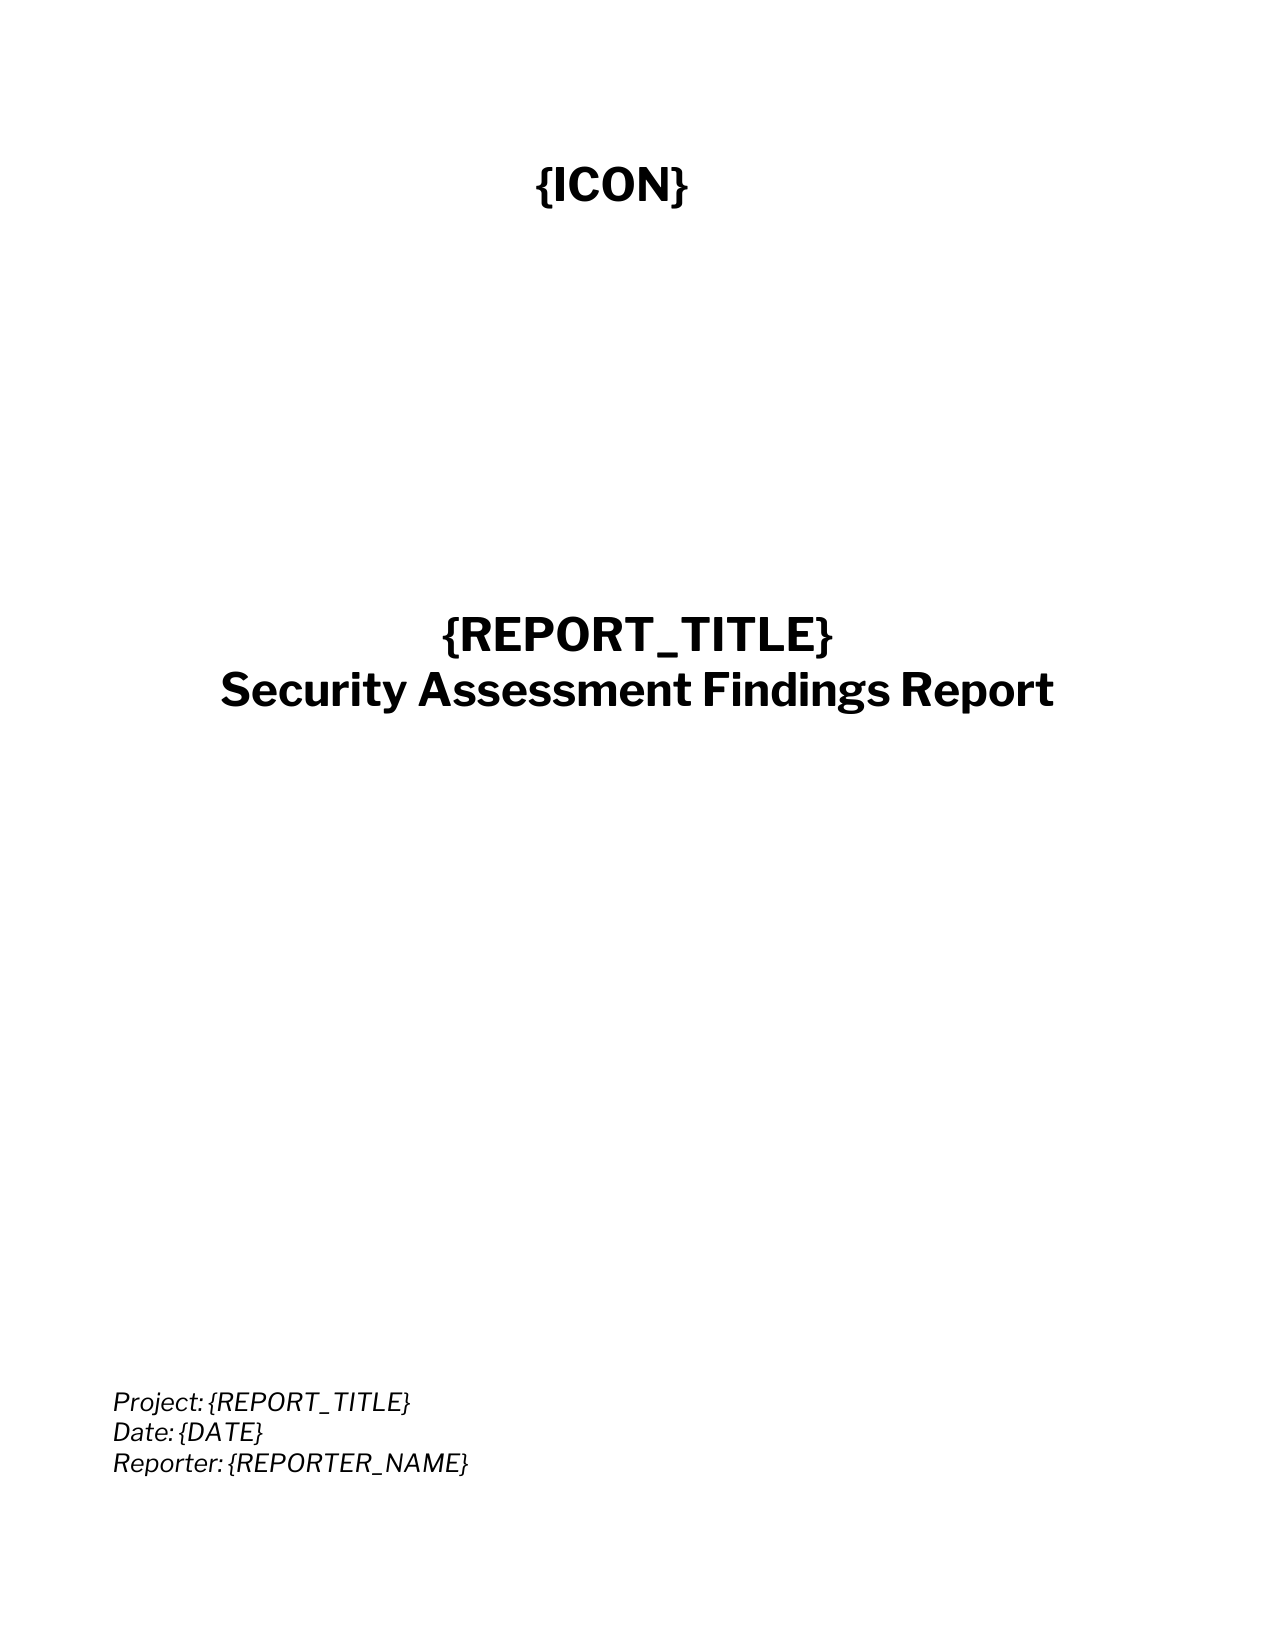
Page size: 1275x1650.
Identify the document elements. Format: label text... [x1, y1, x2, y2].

text Date: {DATE} [112, 1418, 1162, 1448]
title Security Assessment Findings Report [112, 662, 1162, 718]
title {REPORT_TITLE} [112, 607, 1162, 662]
title {ICON} [112, 150, 1162, 213]
text Project: {REPORT_TITLE} [112, 1387, 1162, 1418]
text Reporter: {REPORTER_NAME} [112, 1448, 1162, 1478]
